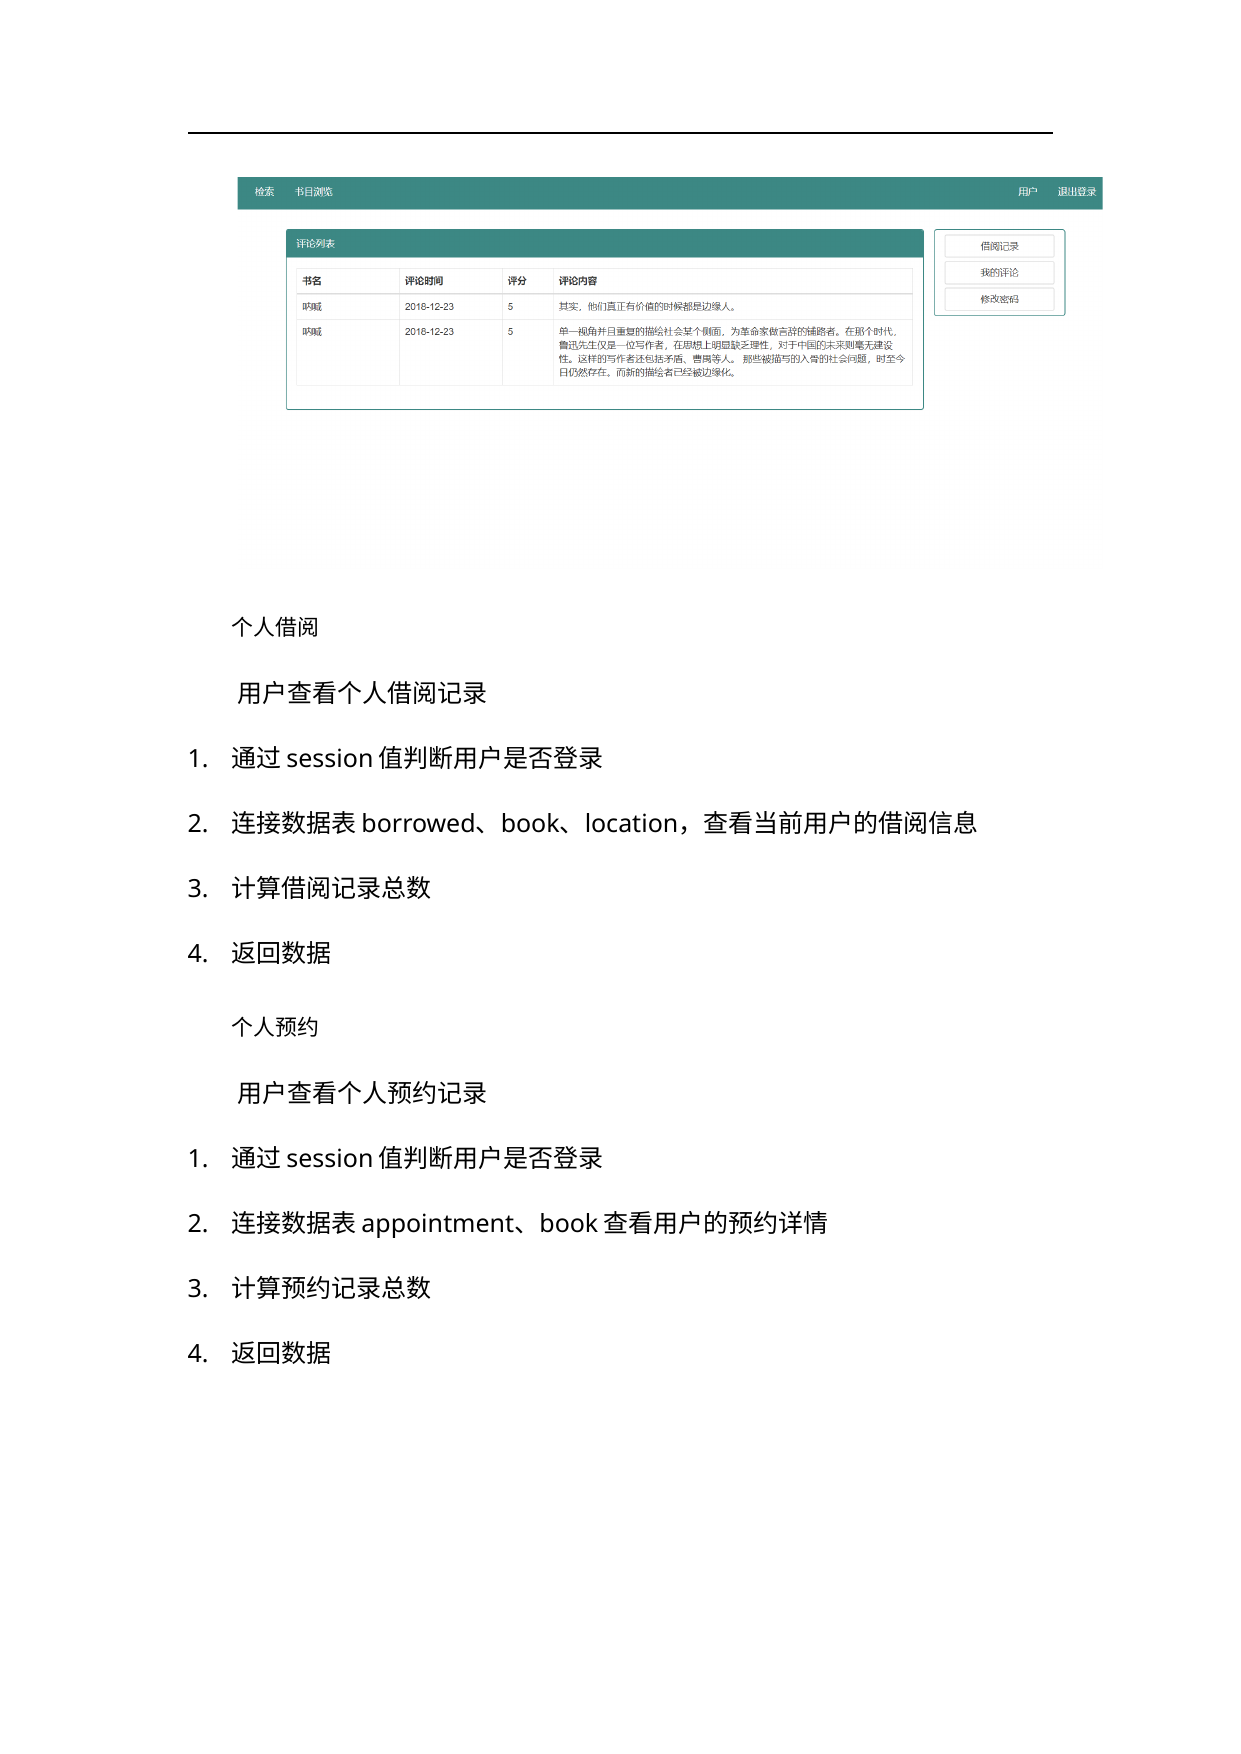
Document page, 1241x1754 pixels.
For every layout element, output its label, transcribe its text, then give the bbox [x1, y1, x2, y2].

text 用户查看个人预约记录 [187, 1059, 1053, 1124]
picture [237, 177, 1103, 569]
list 连接数据表appointment、book查看用户的预约详情 [187, 1189, 1053, 1254]
list 通过session值判断用户是否登录 [187, 1124, 1053, 1189]
subtitle 个人借阅 [187, 609, 1053, 642]
list 返回数据 [187, 1319, 1053, 1384]
list 返回数据 [187, 919, 1053, 984]
list 计算预约记录总数 [187, 1254, 1053, 1319]
text 用户查看个人借阅记录 [187, 659, 1053, 724]
list 连接数据表borrowed、book、location，查看当前用户的借阅信息 [187, 789, 1053, 854]
subtitle 个人预约 [187, 1009, 1053, 1042]
list 计算借阅记录总数 [187, 854, 1053, 919]
list 通过session值判断用户是否登录 [187, 724, 1053, 789]
